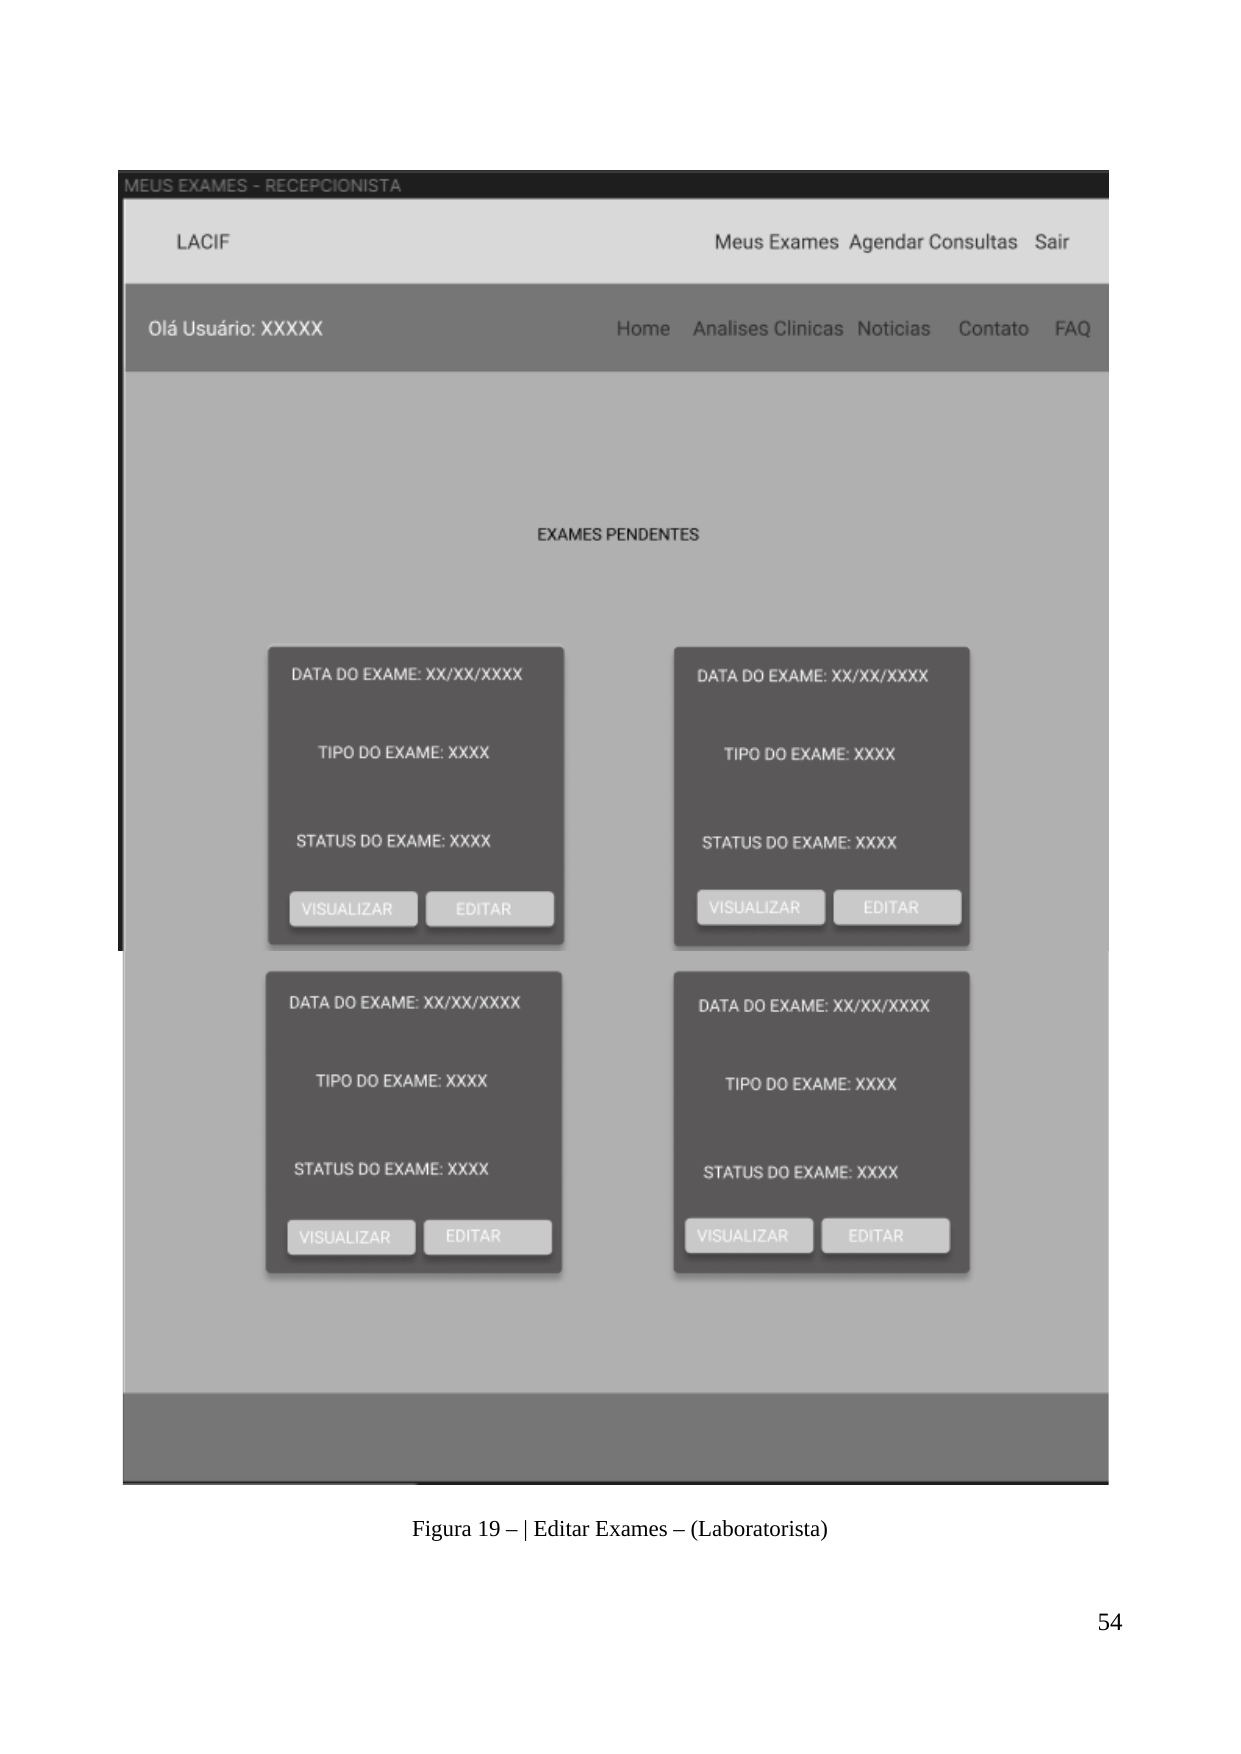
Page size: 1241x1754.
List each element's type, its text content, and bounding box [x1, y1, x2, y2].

picture [118, 170, 1109, 1485]
text Figura 19 – | Editar Exames – (Laboratorista) [118, 1515, 1122, 1541]
